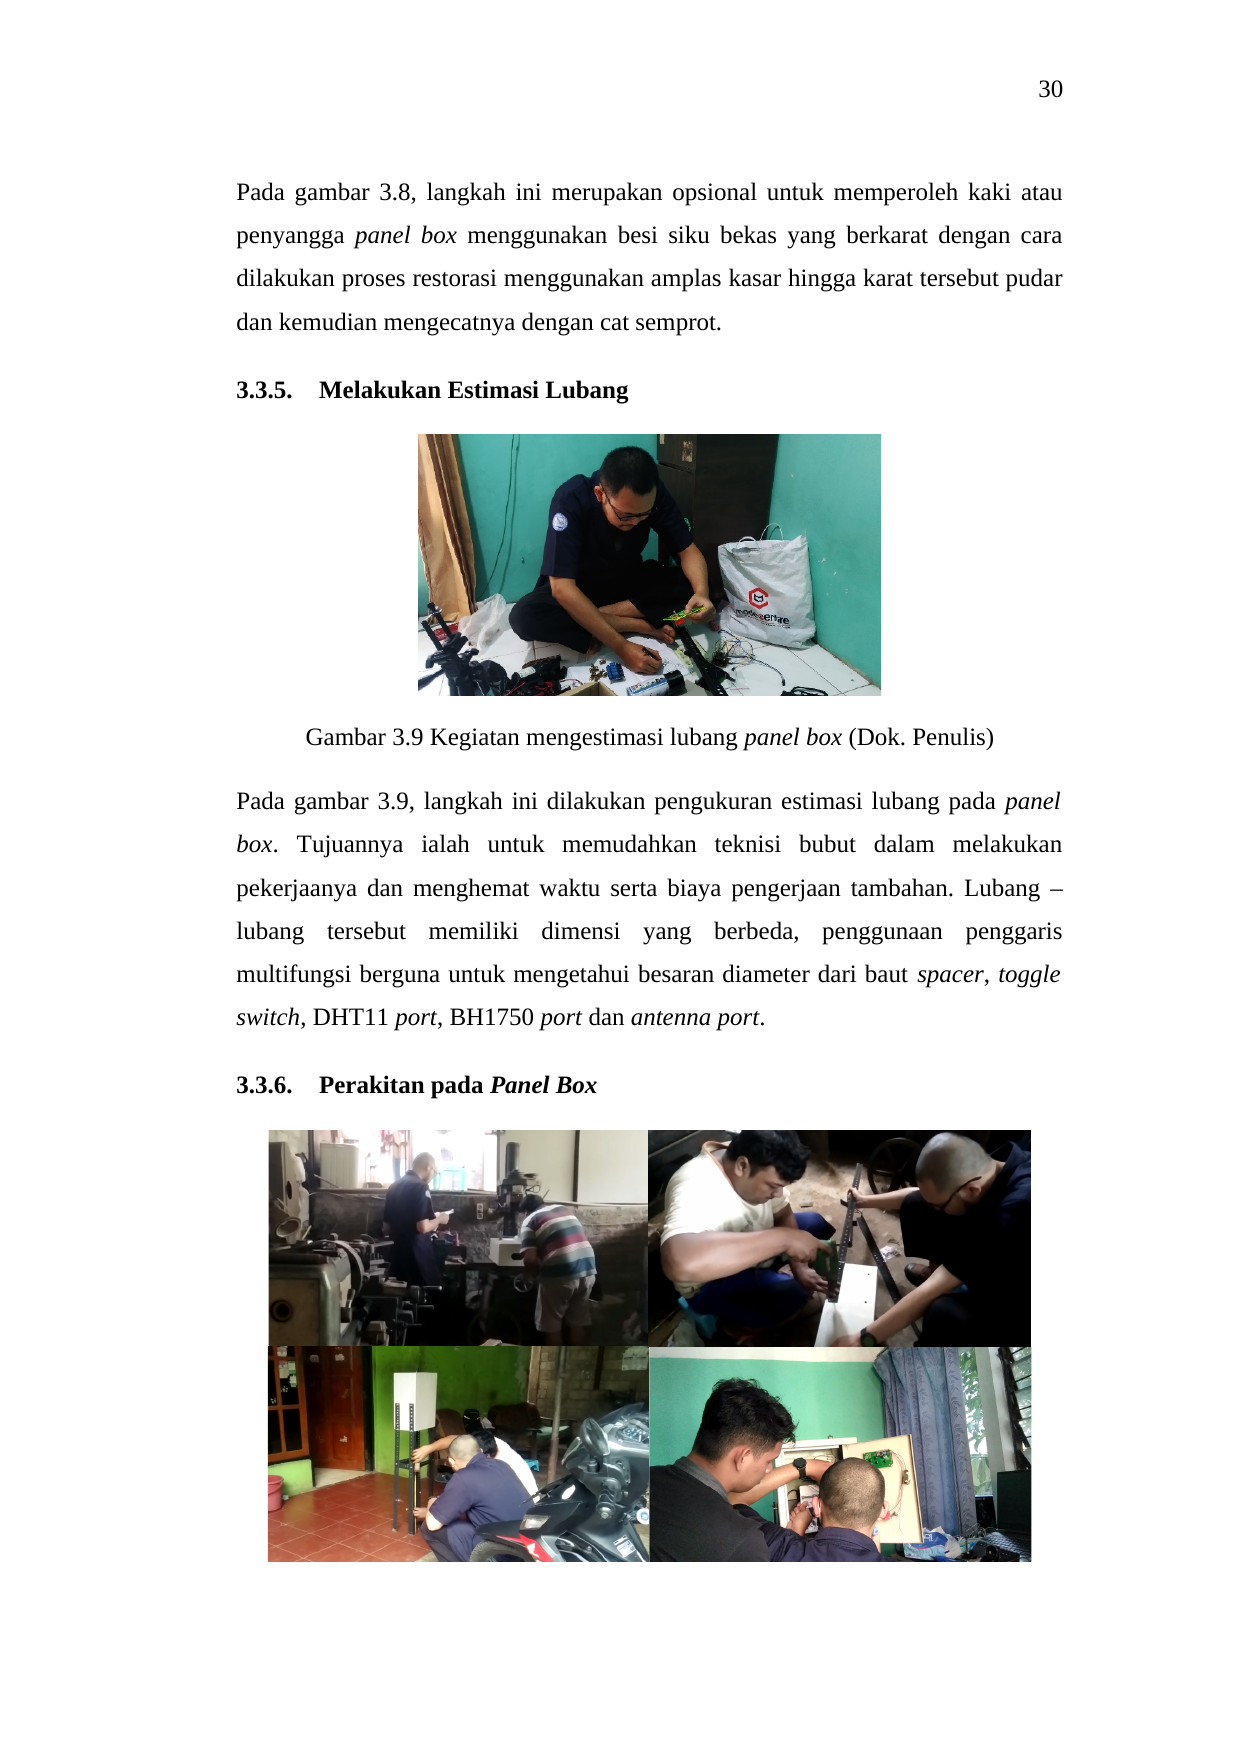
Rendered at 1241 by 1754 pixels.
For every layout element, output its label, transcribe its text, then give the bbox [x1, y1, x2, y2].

list Melakukan Estimasi Lubang [236, 375, 1063, 403]
picture [418, 434, 882, 696]
text Gambar 3.9 Kegiatan mengestimasi lubang panel box (Dok. Penulis) [236, 722, 1063, 751]
list Perakitan pada Panel Box [236, 1070, 1063, 1099]
picture [267, 1130, 1032, 1562]
text Pada gambar 3.9, langkah ini dilakukan pengukuran estimasi lubang pada panel box. Tujuannya ialah untuk memudahkan teknisi bubut dalam melakukan pekerjaanya dan menghemat waktu serta biaya pengerjaan tambahan. Lubang – lubang tersebut memiliki dimensi yang berbeda, penggunaan penggaris multifungsi berguna untuk mengetahui besaran diameter dari baut spacer, toggle switch, DHT11 port, BH1750 port dan antenna port. [236, 786, 1063, 1031]
text Pada gambar 3.8, langkah ini merupakan opsional untuk memperoleh kaki atau penyangga panel box menggunakan besi siku bekas yang berkarat dengan cara dilakukan proses restorasi menggunakan amplas kasar hingga karat tersebut pudar dan kemudian mengecatnya dengan cat semprot. [236, 177, 1063, 335]
